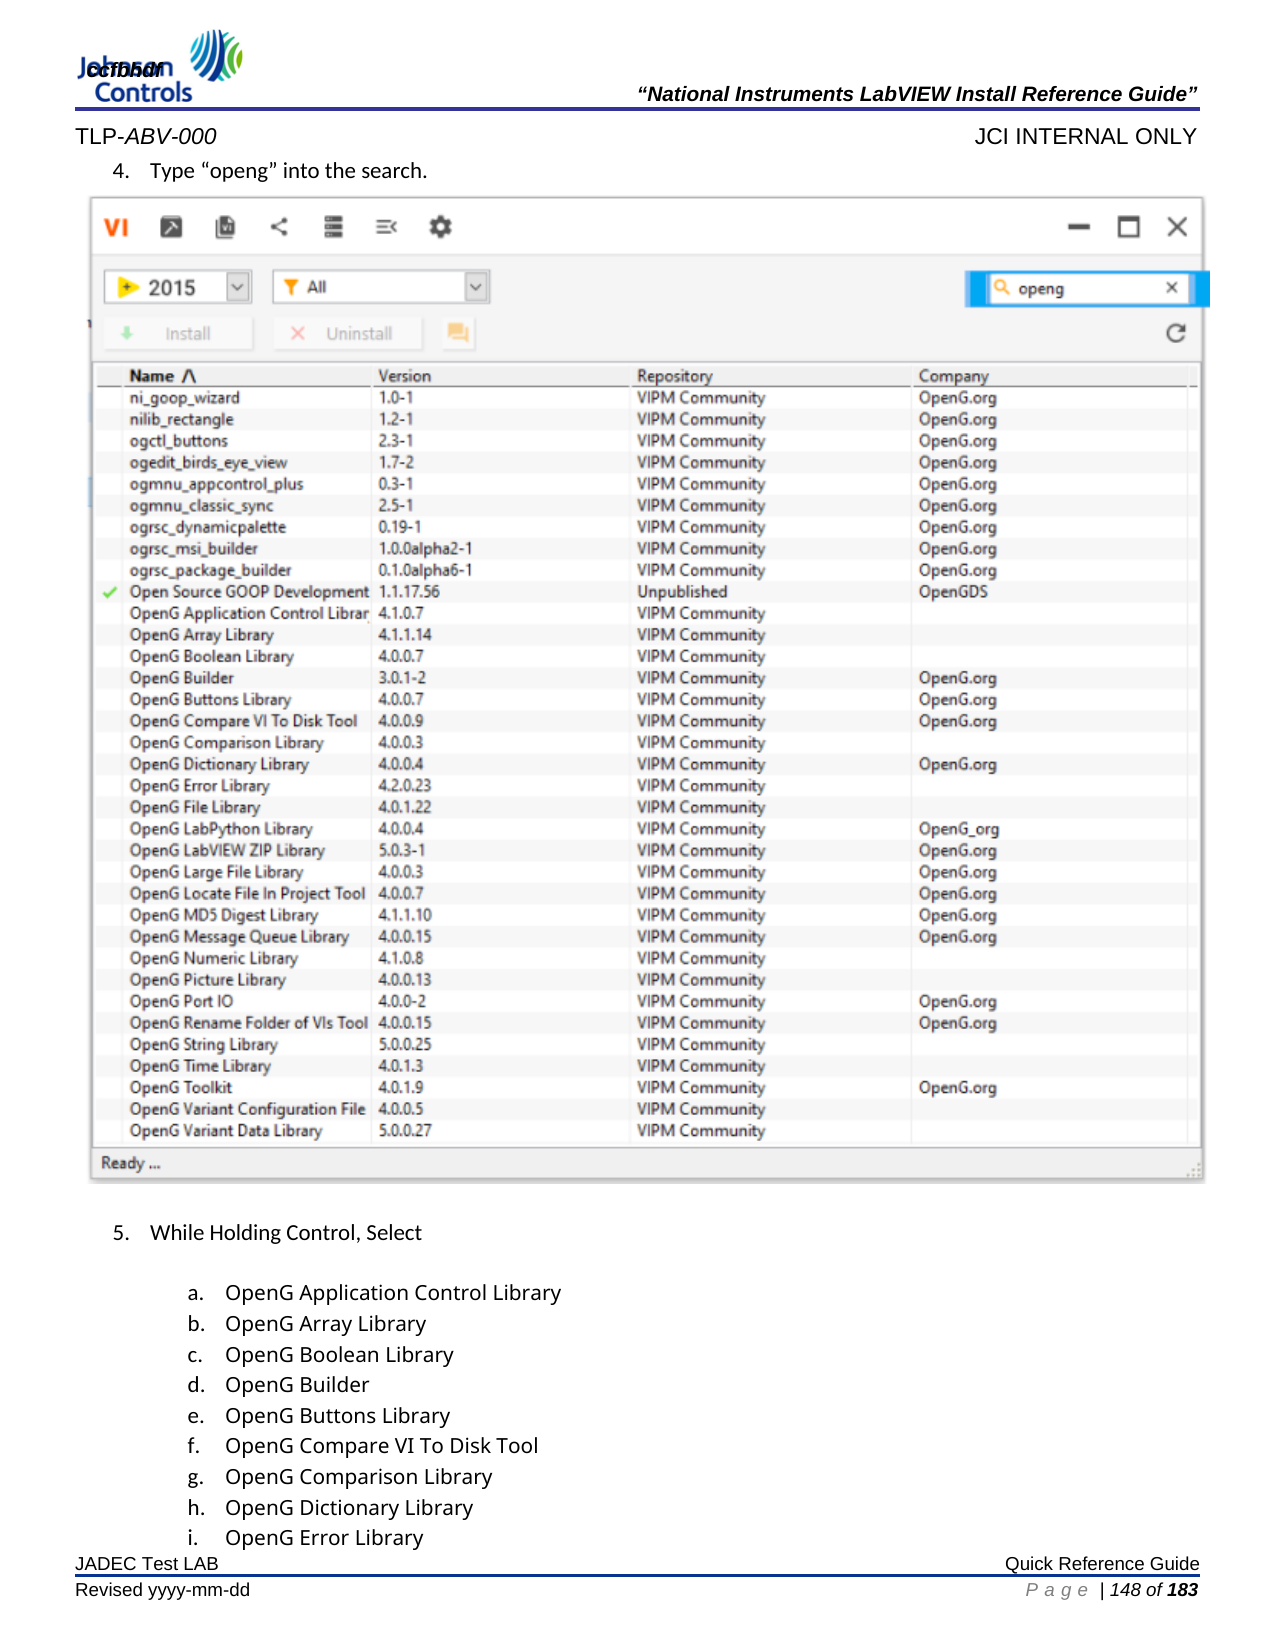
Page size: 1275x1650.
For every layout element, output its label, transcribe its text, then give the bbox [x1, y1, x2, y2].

list While Holding Control, Select [112, 1218, 1200, 1246]
list OpenG Boolean Library [187, 1340, 1200, 1368]
list Type “openg” into the search. [112, 156, 1200, 184]
list OpenG Dictionary Library [187, 1493, 1200, 1521]
list OpenG Comparison Library [187, 1462, 1200, 1491]
picture [84, 191, 1210, 1184]
list OpenG Application Control Library [187, 1278, 1200, 1307]
list OpenG Error Library [187, 1523, 1200, 1552]
list OpenG Array Library [187, 1309, 1200, 1338]
list OpenG Compare VI To Disk Tool [187, 1432, 1200, 1460]
picture [76, 26, 246, 105]
list OpenG Builder [187, 1370, 1200, 1399]
list OpenG Buttons Library [187, 1401, 1200, 1429]
